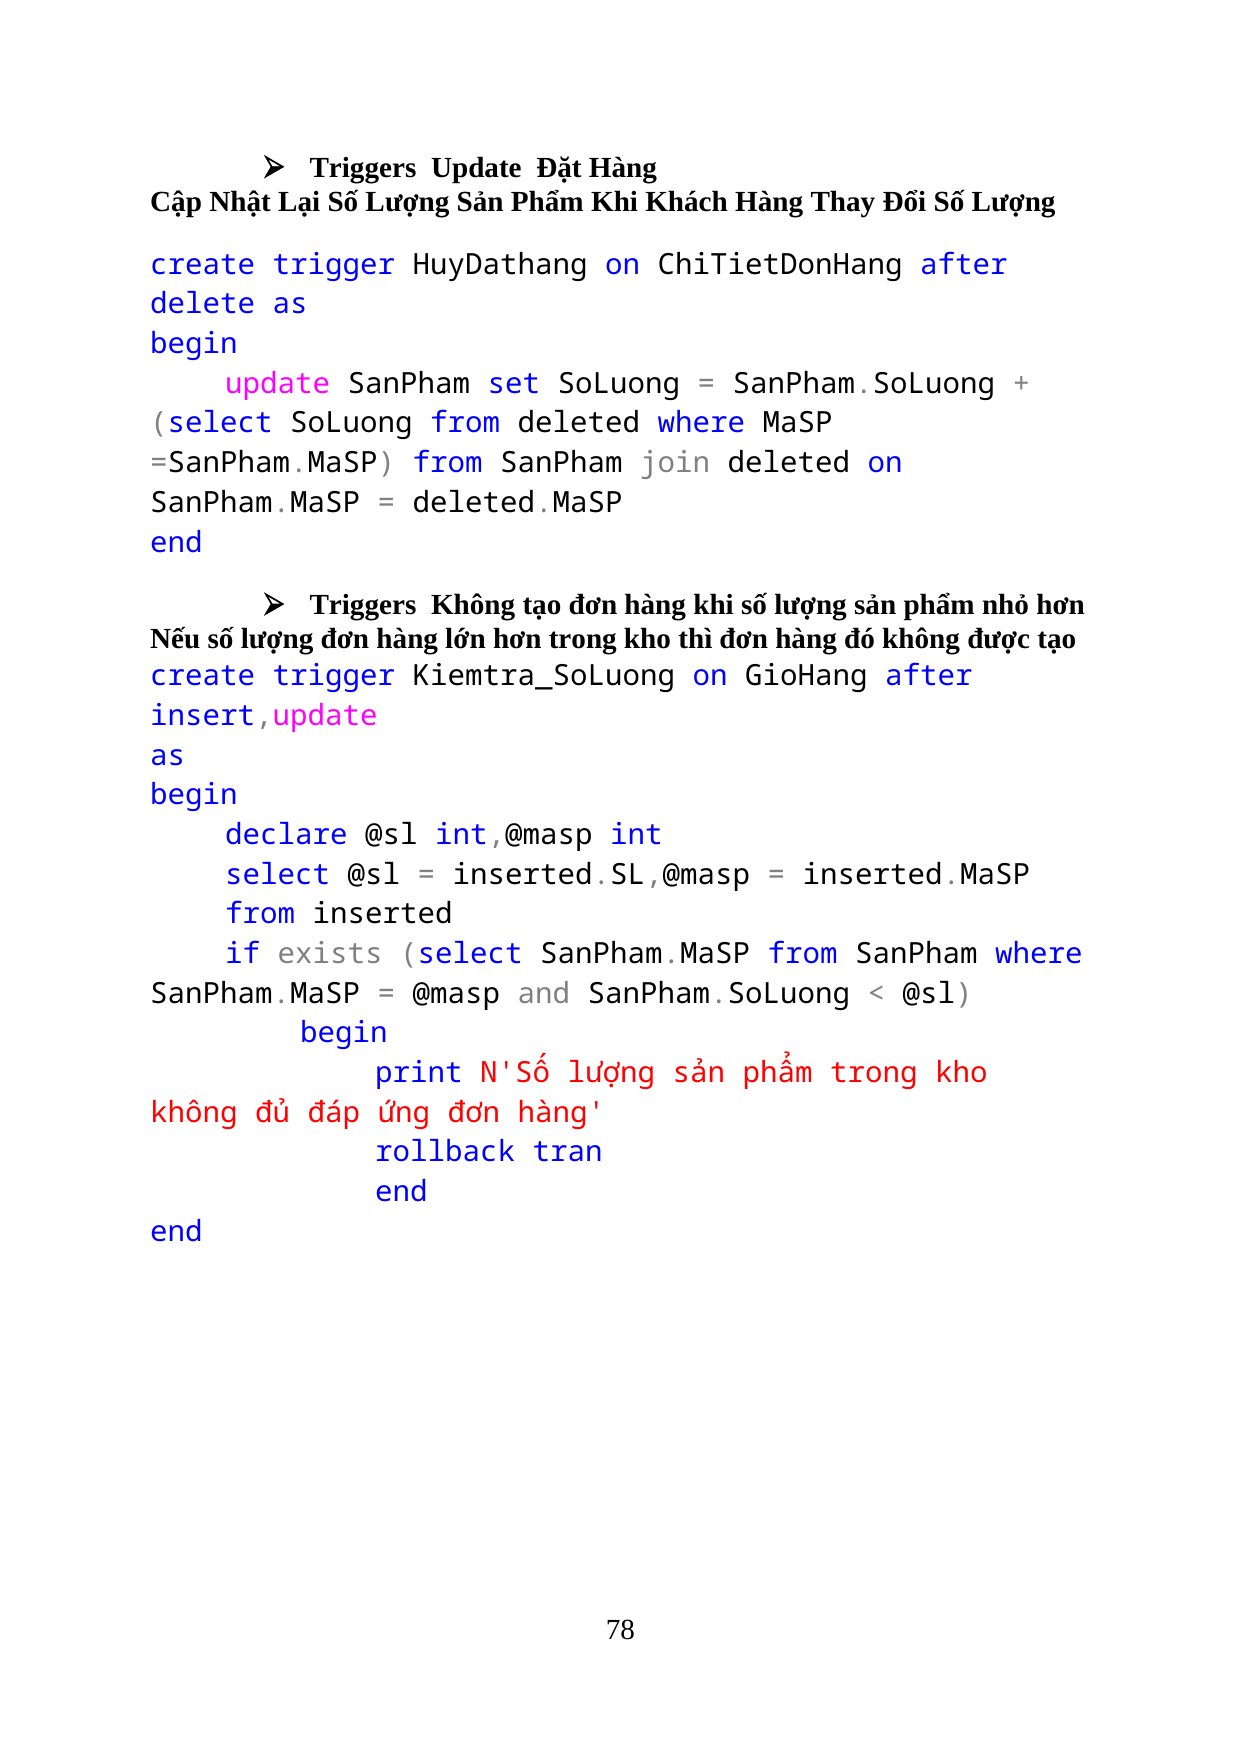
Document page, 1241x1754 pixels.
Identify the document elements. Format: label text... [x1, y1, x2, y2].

text begin [150, 322, 1090, 362]
list Triggers Không tạo đơn hàng khi số lượng sản phẩm nhỏ hơn [262, 587, 1090, 621]
text rollback tran [150, 1131, 1090, 1170]
text begin [150, 773, 1090, 813]
text end [150, 521, 1090, 561]
text end [150, 1210, 1090, 1250]
text from inserted [150, 893, 1090, 932]
text create trigger HuyDathang on ChiTietDonHang after delete as [150, 243, 1090, 322]
text begin [150, 1012, 1090, 1051]
text print N'Số lượng sản phẩm trong kho không đủ đáp ứng đơn hàng' [150, 1051, 1090, 1131]
list Triggers Update Đặt Hàng [262, 150, 1090, 184]
text if exists (select SanPham.MaSP from SanPham where SanPham.MaSP = @masp and SanPham.SoLuong < @sl) [150, 932, 1090, 1012]
text end [150, 1170, 1090, 1210]
text declare @sl int,@masp int [150, 813, 1090, 853]
text Nếu số lượng đơn hàng lớn hơn trong kho thì đơn hàng đó không được tạo [150, 621, 1090, 654]
text create trigger Kiemtra_SoLuong on GioHang after insert,update [150, 654, 1090, 734]
text Cập Nhật Lại Số Lượng Sản Phẩm Khi Khách Hàng Thay Đổi Số Lượng [150, 184, 1090, 217]
text select @sl = inserted.SL,@masp = inserted.MaSP [150, 853, 1090, 893]
text as [150, 734, 1090, 773]
